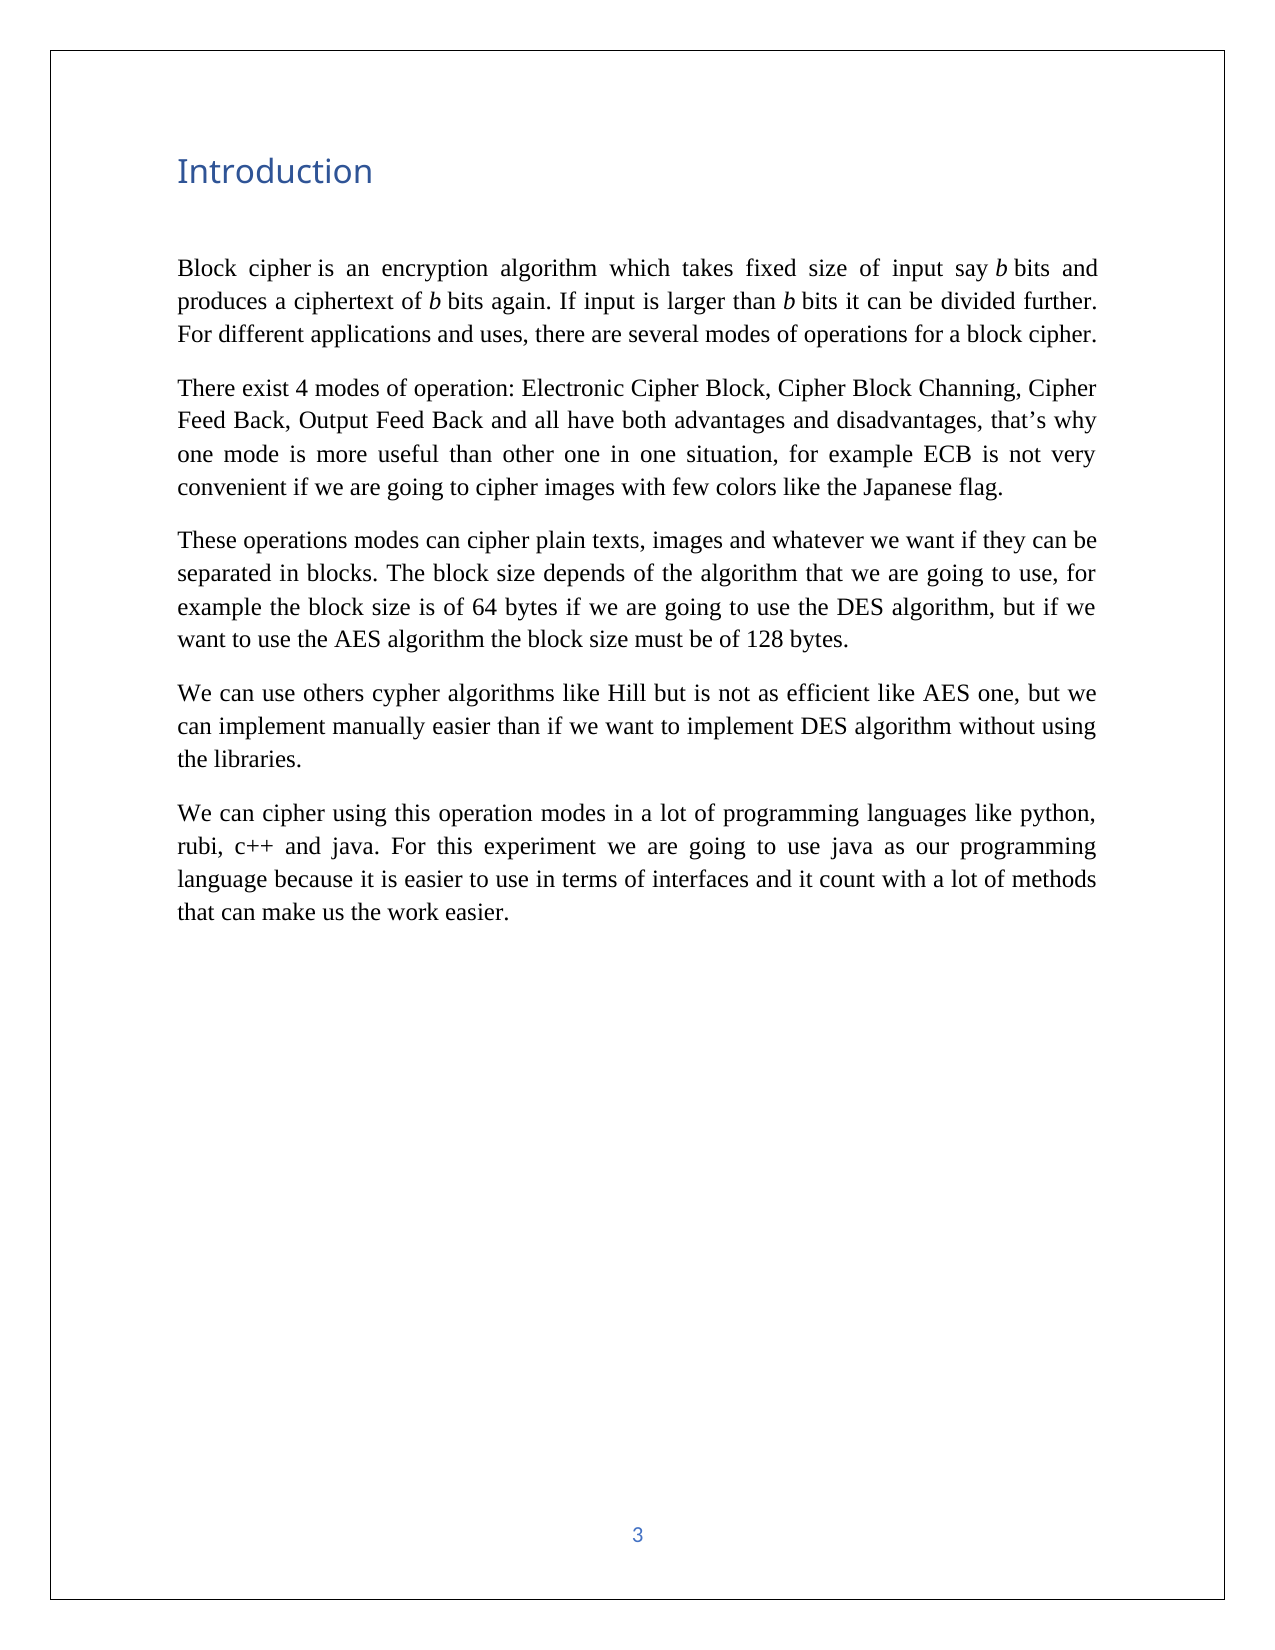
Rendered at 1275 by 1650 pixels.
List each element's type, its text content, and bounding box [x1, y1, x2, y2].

text Block cipher is an encryption algorithm which takes fixed size of input say b bits and produces a ciphertext of b bits again. If input is larger than b bits it can be divided further. For different applications and uses, there are several modes of operations for a block cipher. [177, 253, 1098, 319]
text We can use others cypher algorithms like Hill but is not as efficient like AES one, but we can implement manually easier than if we want to implement DES algorithm without using the libraries. [177, 678, 1098, 773]
text There exist 4 modes of operation: Electronic Cipher Block, Cipher Block Channing, Cipher Feed Back, Output Feed Back and all have both advantages and disadvantages, that’s why one mode is more useful than other one in one situation, for example ECB is not very convenient if we are going to cipher images with few colors like the Japanese flag. [177, 373, 1098, 500]
subtitle Introduction [177, 147, 1098, 193]
text We can cipher using this operation modes in a lot of programming languages like python, rubi, c++ and java. For this experiment we are going to use java as our programming language because it is easier to use in terms of interfaces and it count with a lot of methods that can make us the work easier. [177, 798, 1098, 926]
text These operations modes can cipher plain texts, images and whatever we want if they can be separated in blocks. The block size depends of the algorithm that we are going to use, for example the block size is of 64 bytes if we are going to use the DES algorithm, but if we want to use the AES algorithm the block size must be of 128 bytes. [177, 526, 1098, 653]
